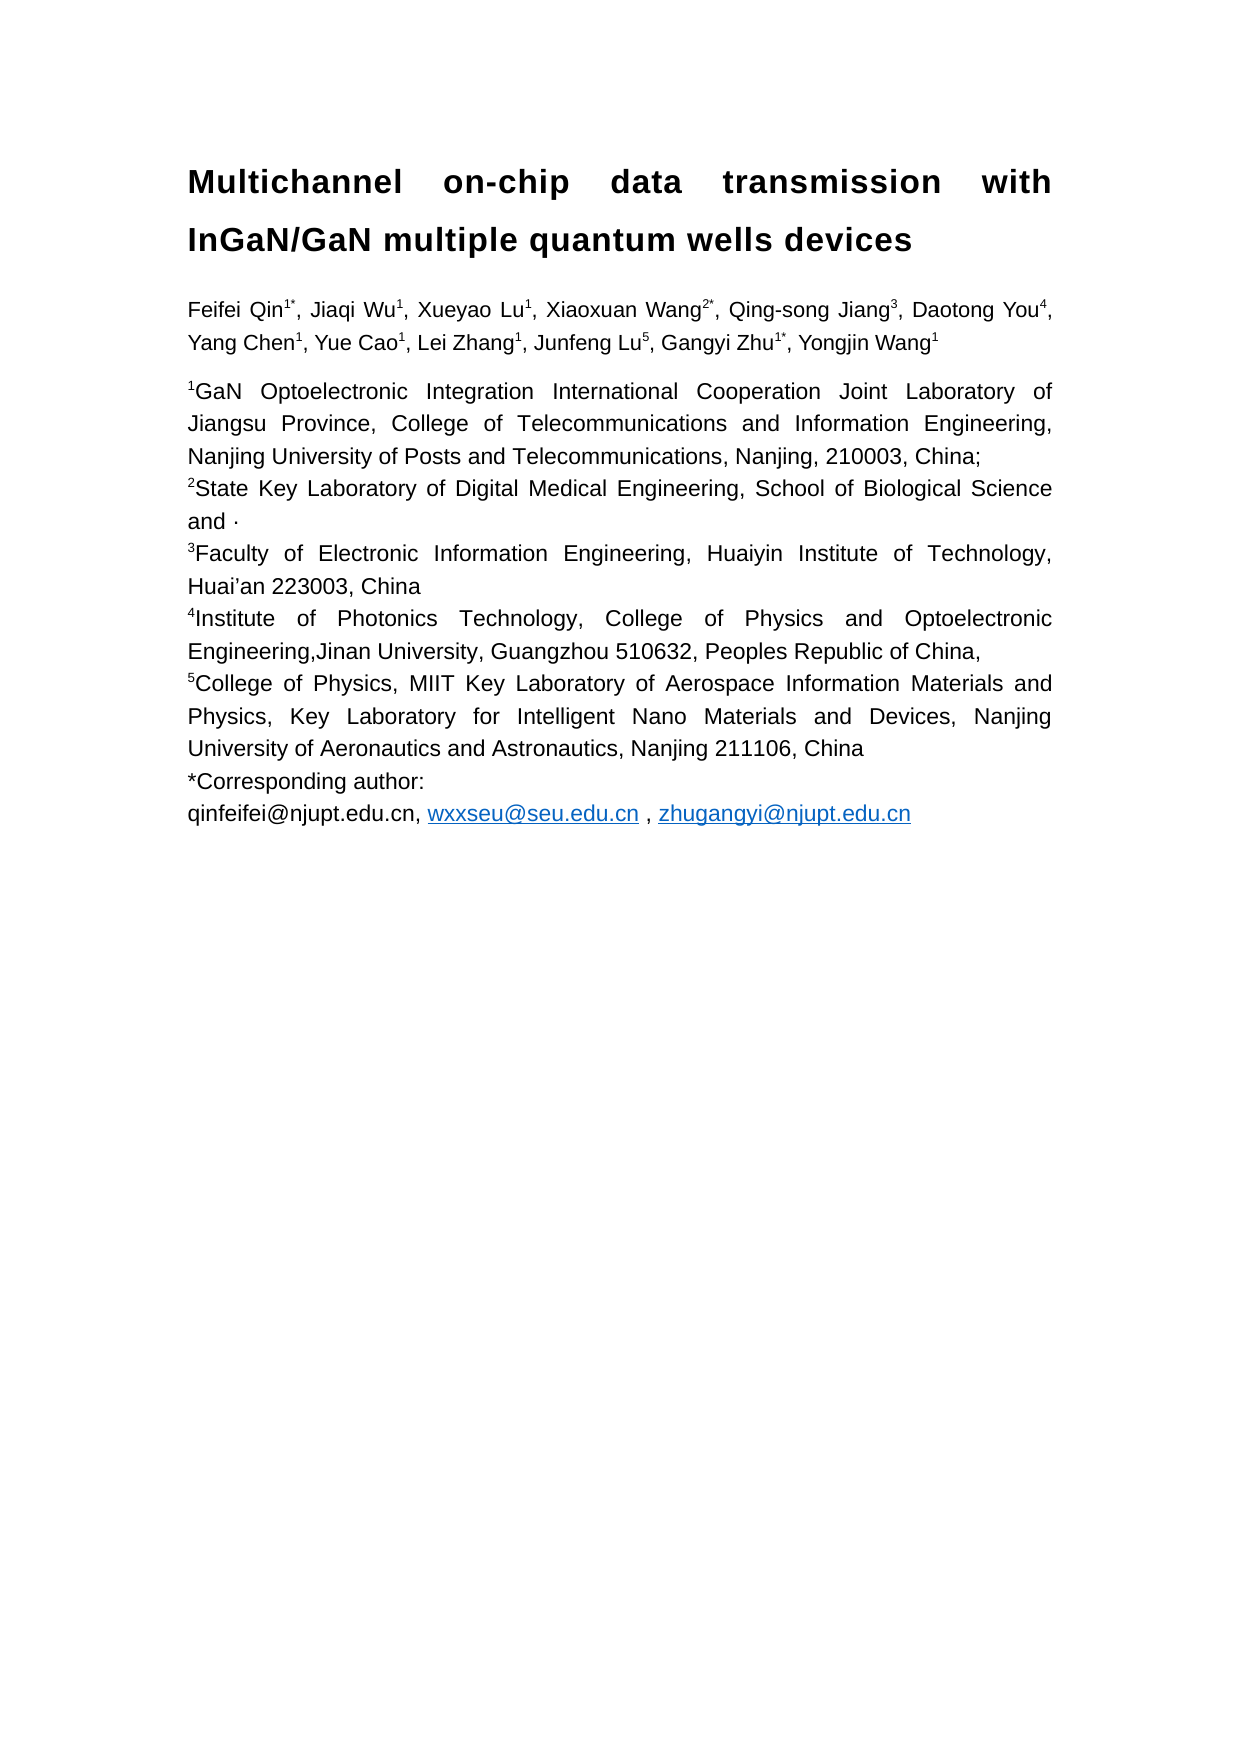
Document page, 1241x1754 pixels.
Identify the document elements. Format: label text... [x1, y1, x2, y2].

text 1GaN Optoelectronic Integration International Cooperation Joint Laboratory of Jiangsu Province, College of Telecommunications and Information Engineering, Nanjing University of Posts and Telecommunications, Nanjing, 210003, China; [187, 375, 1053, 472]
text Multichannel on-chip data transmission with InGaN/GaN multiple quantum wells devices [187, 162, 1053, 258]
text *Corresponding author: [187, 765, 1053, 797]
text qinfeifei@njupt.edu.cn, wxxseu@seu.edu.cn , zhugangyi@njupt.edu.cn [187, 797, 1053, 830]
text 3Faculty of Electronic Information Engineering, Huaiyin Institute of Technology, Huai’an 223003, China [187, 537, 1053, 602]
text Feifei Qin1*, Jiaqi Wu1, Xueyao Lu1, Xiaoxuan Wang2*, Qing-song Jiang3, Daotong You4, Yang Chen1, Yue Cao1, Lei Zhang1, Junfeng Lu5, Gangyi Zhu1*, Yongjin Wang1 [187, 293, 1053, 358]
text 4Institute of Photonics Technology, College of Physics and Optoelectronic Engineering,Jinan University, Guangzhou 510632, Peoples Republic of China, [187, 602, 1053, 667]
text 5College of Physics, MIIT Key Laboratory of Aerospace Information Materials and Physics, Key Laboratory for Intelligent Nano Materials and Devices, Nanjing University of Aeronautics and Astronautics, Nanjing 211106, China [187, 667, 1053, 765]
text 2State Key Laboratory of Digital Medical Engineering, School of Biological Science and · [187, 472, 1053, 537]
